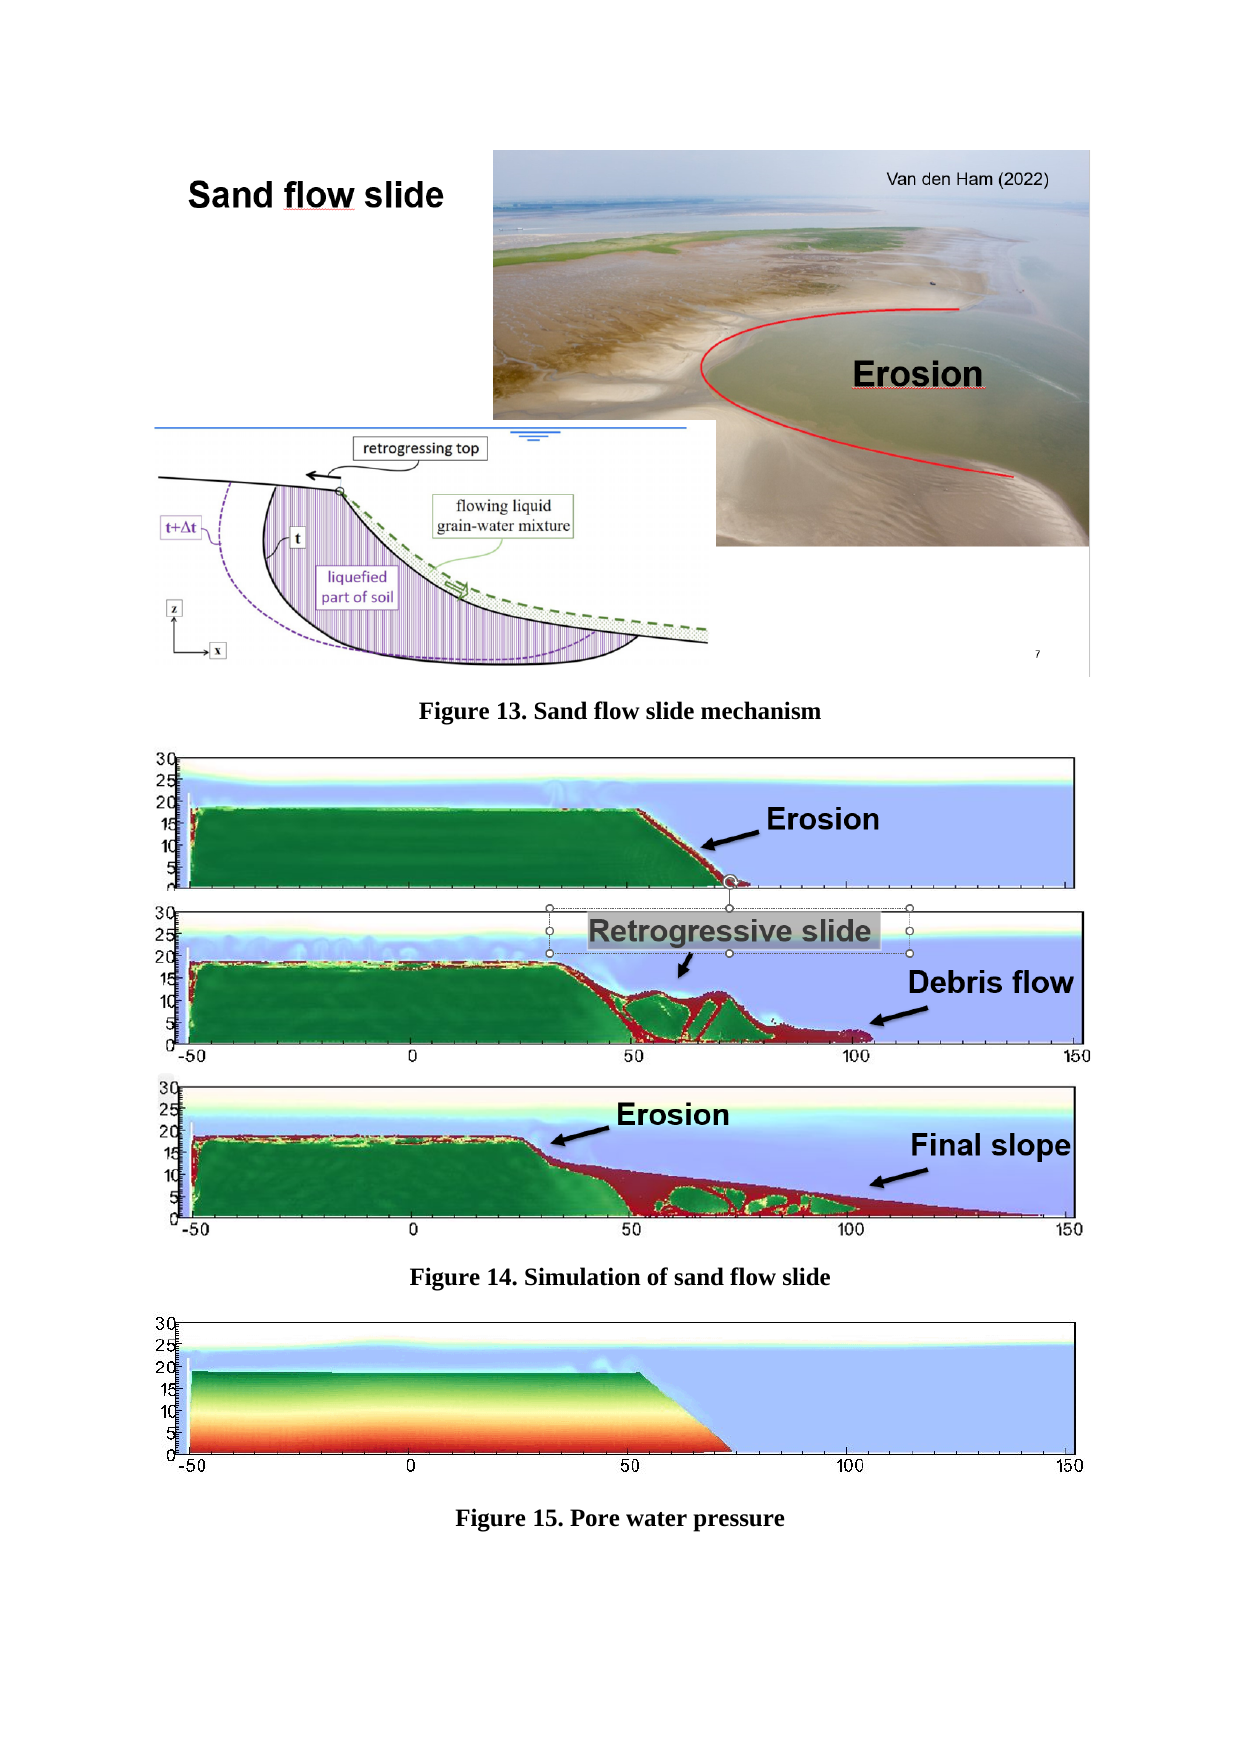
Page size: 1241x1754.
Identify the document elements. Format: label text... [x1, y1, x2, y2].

picture [150, 150, 1091, 677]
picture [150, 745, 1091, 1243]
picture [150, 1311, 1091, 1485]
